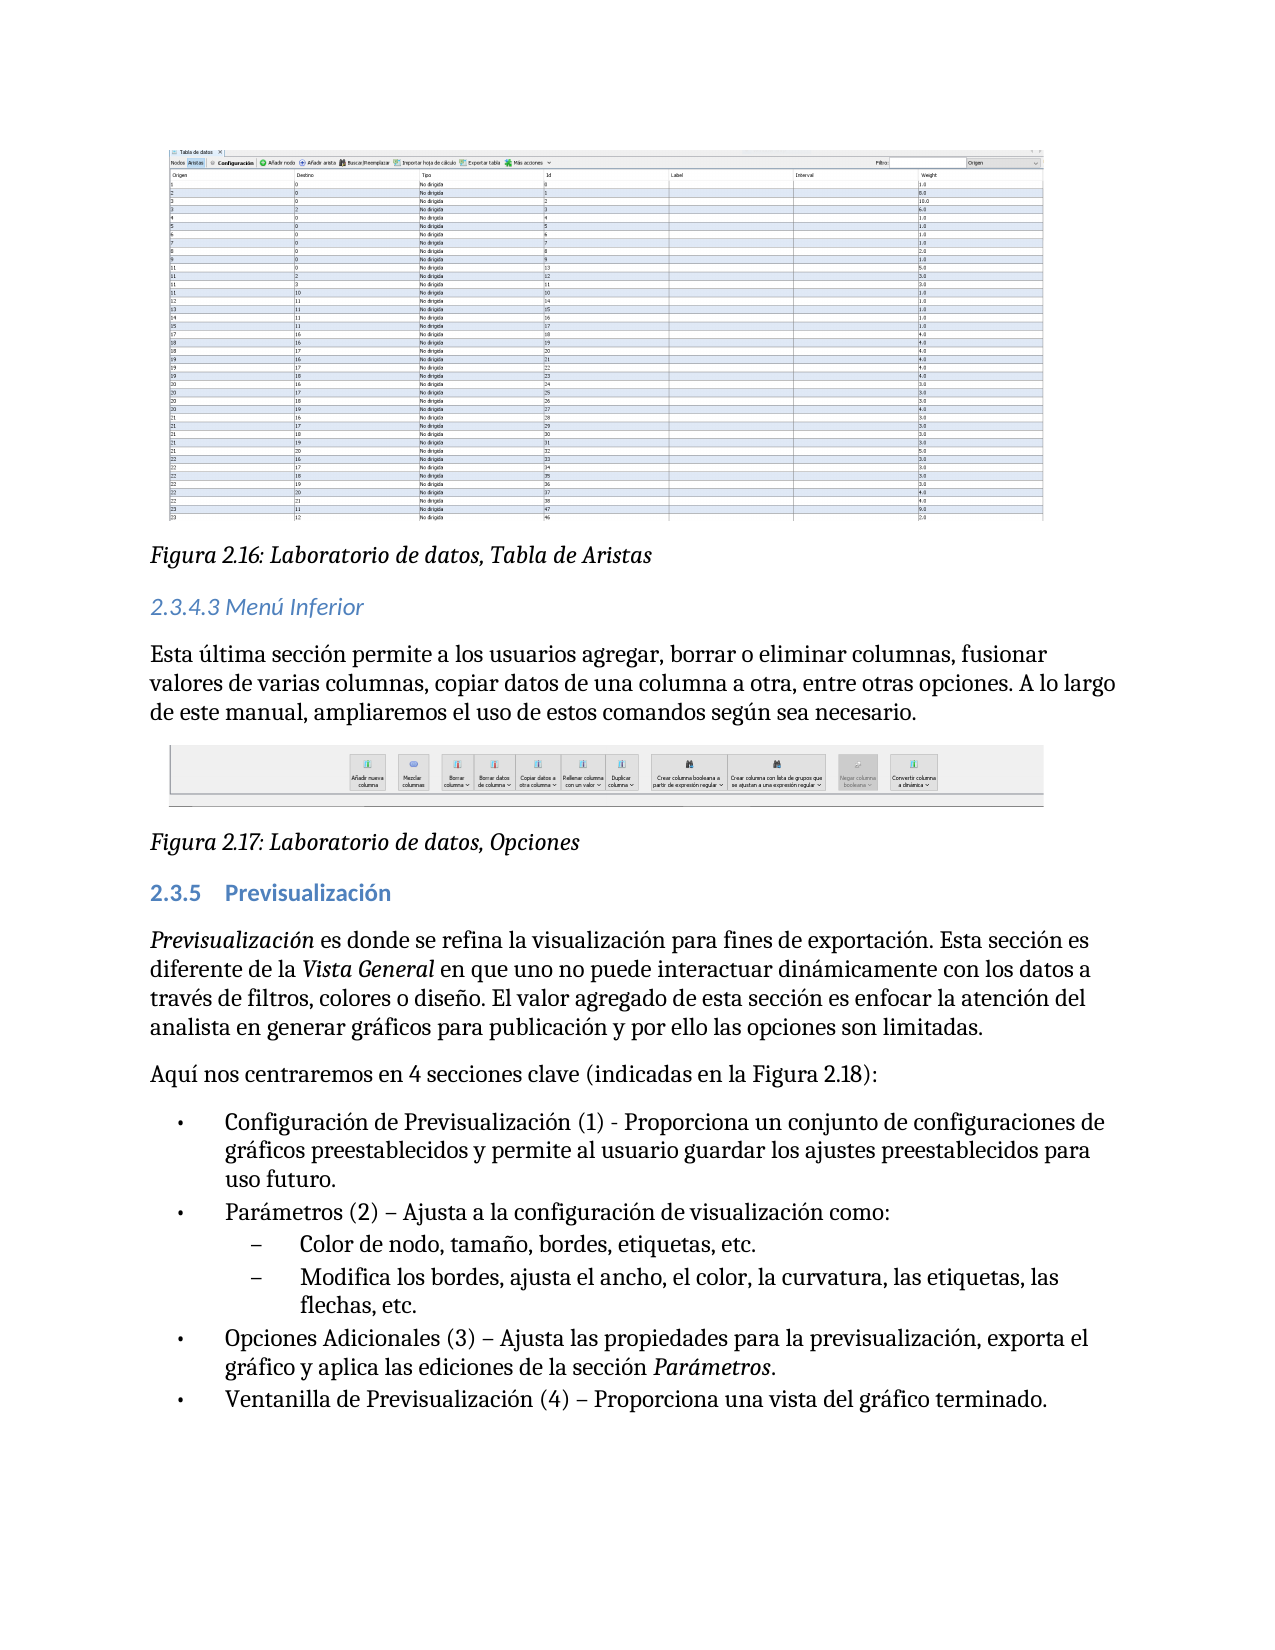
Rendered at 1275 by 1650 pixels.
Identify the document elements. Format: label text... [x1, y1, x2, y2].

list Color de nodo, tamaño, bordes, etiquetas, etc. [250, 1230, 1125, 1259]
list Opciones Adicionales (3) – Ajusta las propiedades para la previsualización, exporta el gráfico y aplica las ediciones de la sección Parámetros. [175, 1324, 1125, 1381]
text Previsualización es donde se refina la visualización para fines de exportación. Esta sección es diferente de la Vista General en que uno no puede interactuar dinámicamente con los datos a través de filtros, colores o diseño. El valor agregado de esta sección es enfocar la atención del analista en generar gráficos para publicación y por ello las opciones son limitadas. [150, 926, 1125, 1041]
picture [168, 150, 1044, 521]
list Configuración de Previsualización (1) - Proporciona un conjunto de configuraciones de gráficos preestablecidos y permite al usuario guardar los ajustes preestablecidos para uso futuro. [175, 1108, 1125, 1194]
text Figura 2.16: Laboratorio de datos, Tabla de Aristas [150, 541, 1125, 570]
subtitle 2.3.5 Previsualización [150, 877, 1125, 908]
list Ventanilla de Previsualización (4) – Proporciona una vista del gráfico terminado. [175, 1385, 1125, 1414]
list Parámetros (2) – Ajusta a la configuración de visualización como: [175, 1198, 1125, 1226]
text Aquí nos centraremos en 4 secciones clave (indicadas en la Figura 2.18): [150, 1060, 1125, 1089]
text Esta última sección permite a los usuarios agregar, borrar o eliminar columnas, fusionar valores de varias columnas, copiar datos de una columna a otra, entre otras opciones. A lo largo de este manual, ampliaremos el uso de estos comandos según sea necesario. [150, 640, 1125, 726]
text Figura 2.17: Laboratorio de datos, Opciones [150, 827, 1125, 856]
list Modifica los bordes, ajusta el ancho, el color, la curvatura, las etiquetas, las flechas, etc. [250, 1263, 1125, 1320]
picture [168, 745, 1044, 807]
subtitle 2.3.4.3 Menú Inferior [150, 591, 1125, 621]
